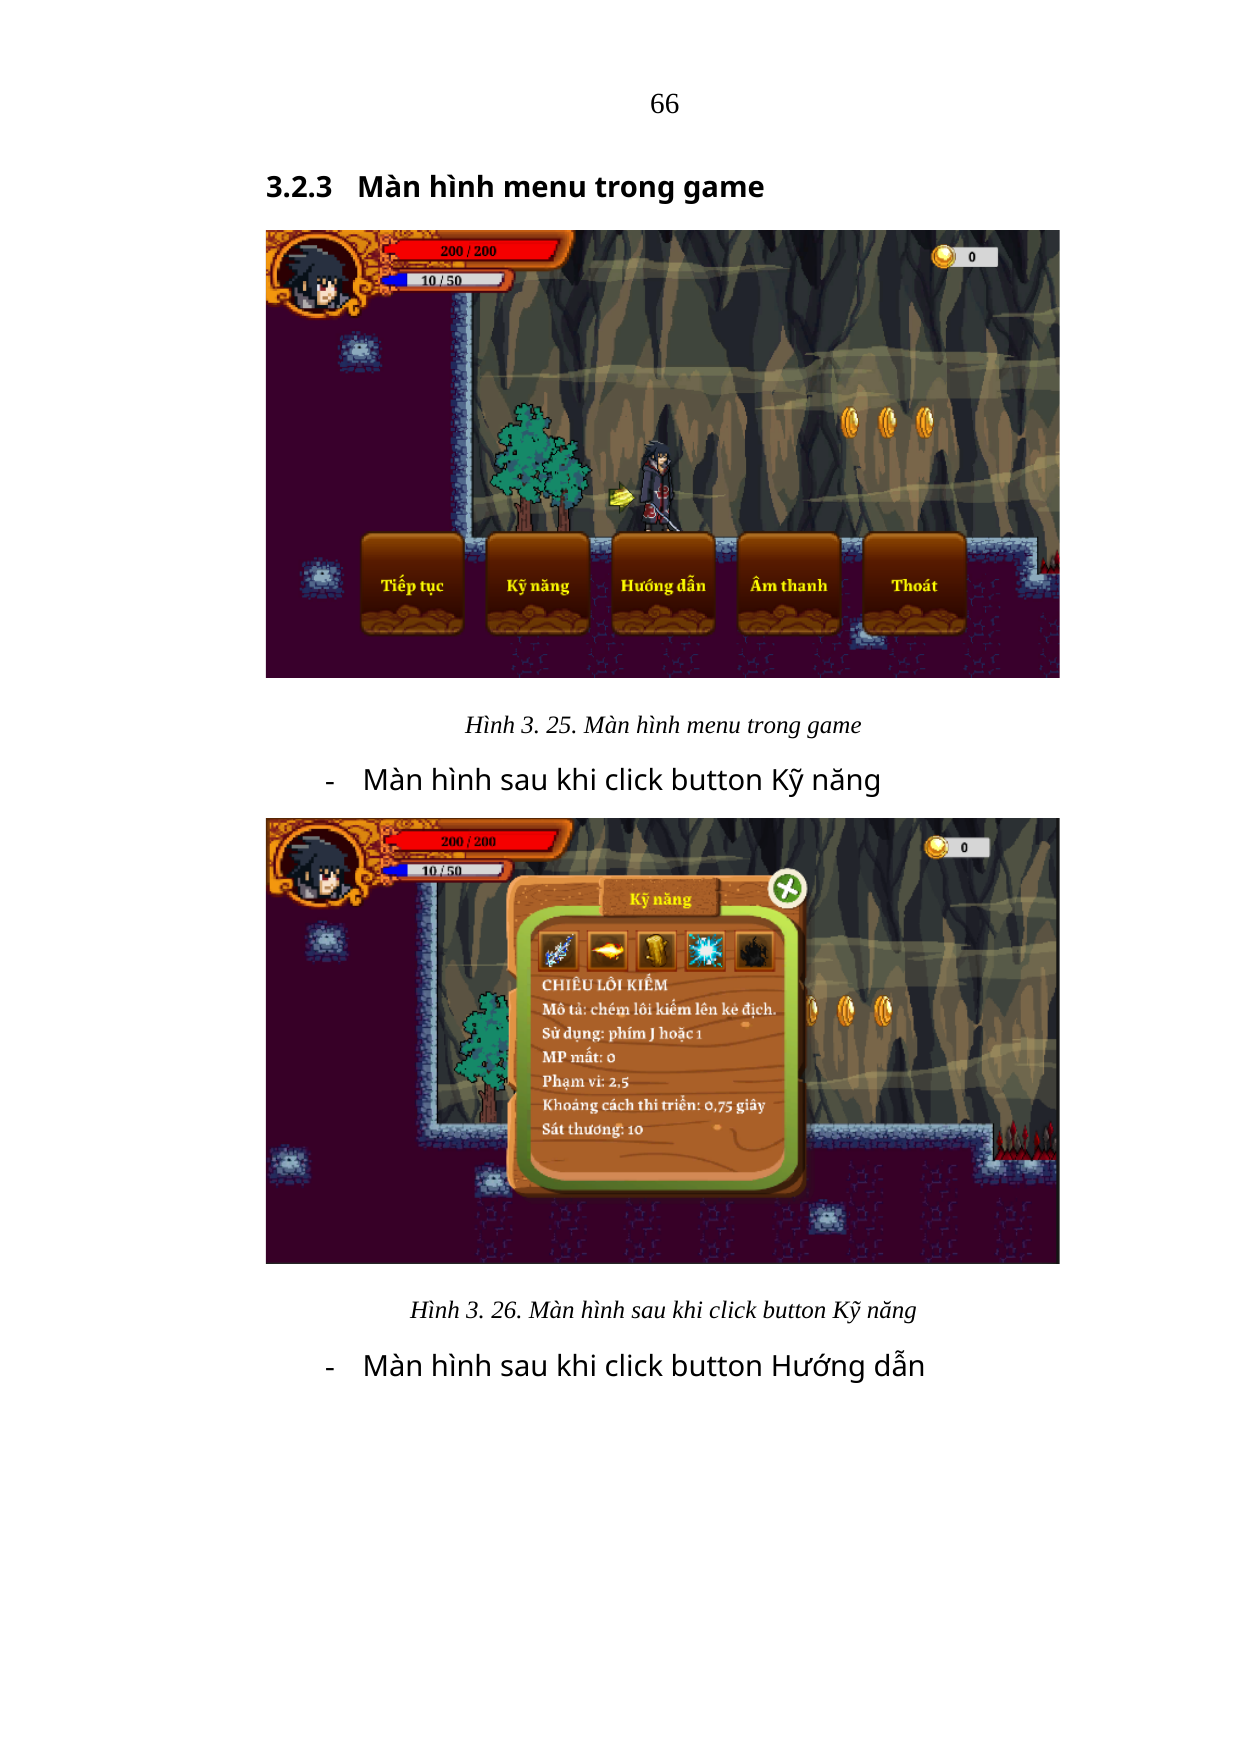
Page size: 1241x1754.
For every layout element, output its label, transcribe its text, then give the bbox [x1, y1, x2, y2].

picture [265, 818, 1060, 1264]
subtitle Màn hình menu trong game [266, 166, 1122, 206]
list Màn hình sau khi click button Hướng dẫn [325, 1345, 1122, 1385]
list Màn hình sau khi click button Kỹ năng [325, 759, 1122, 799]
text Hình 3. 25. Màn hình menu trong game [207, 710, 1122, 738]
picture [265, 230, 1060, 678]
text Hình 3. 26. Màn hình sau khi click button Kỹ năng [207, 1295, 1122, 1324]
